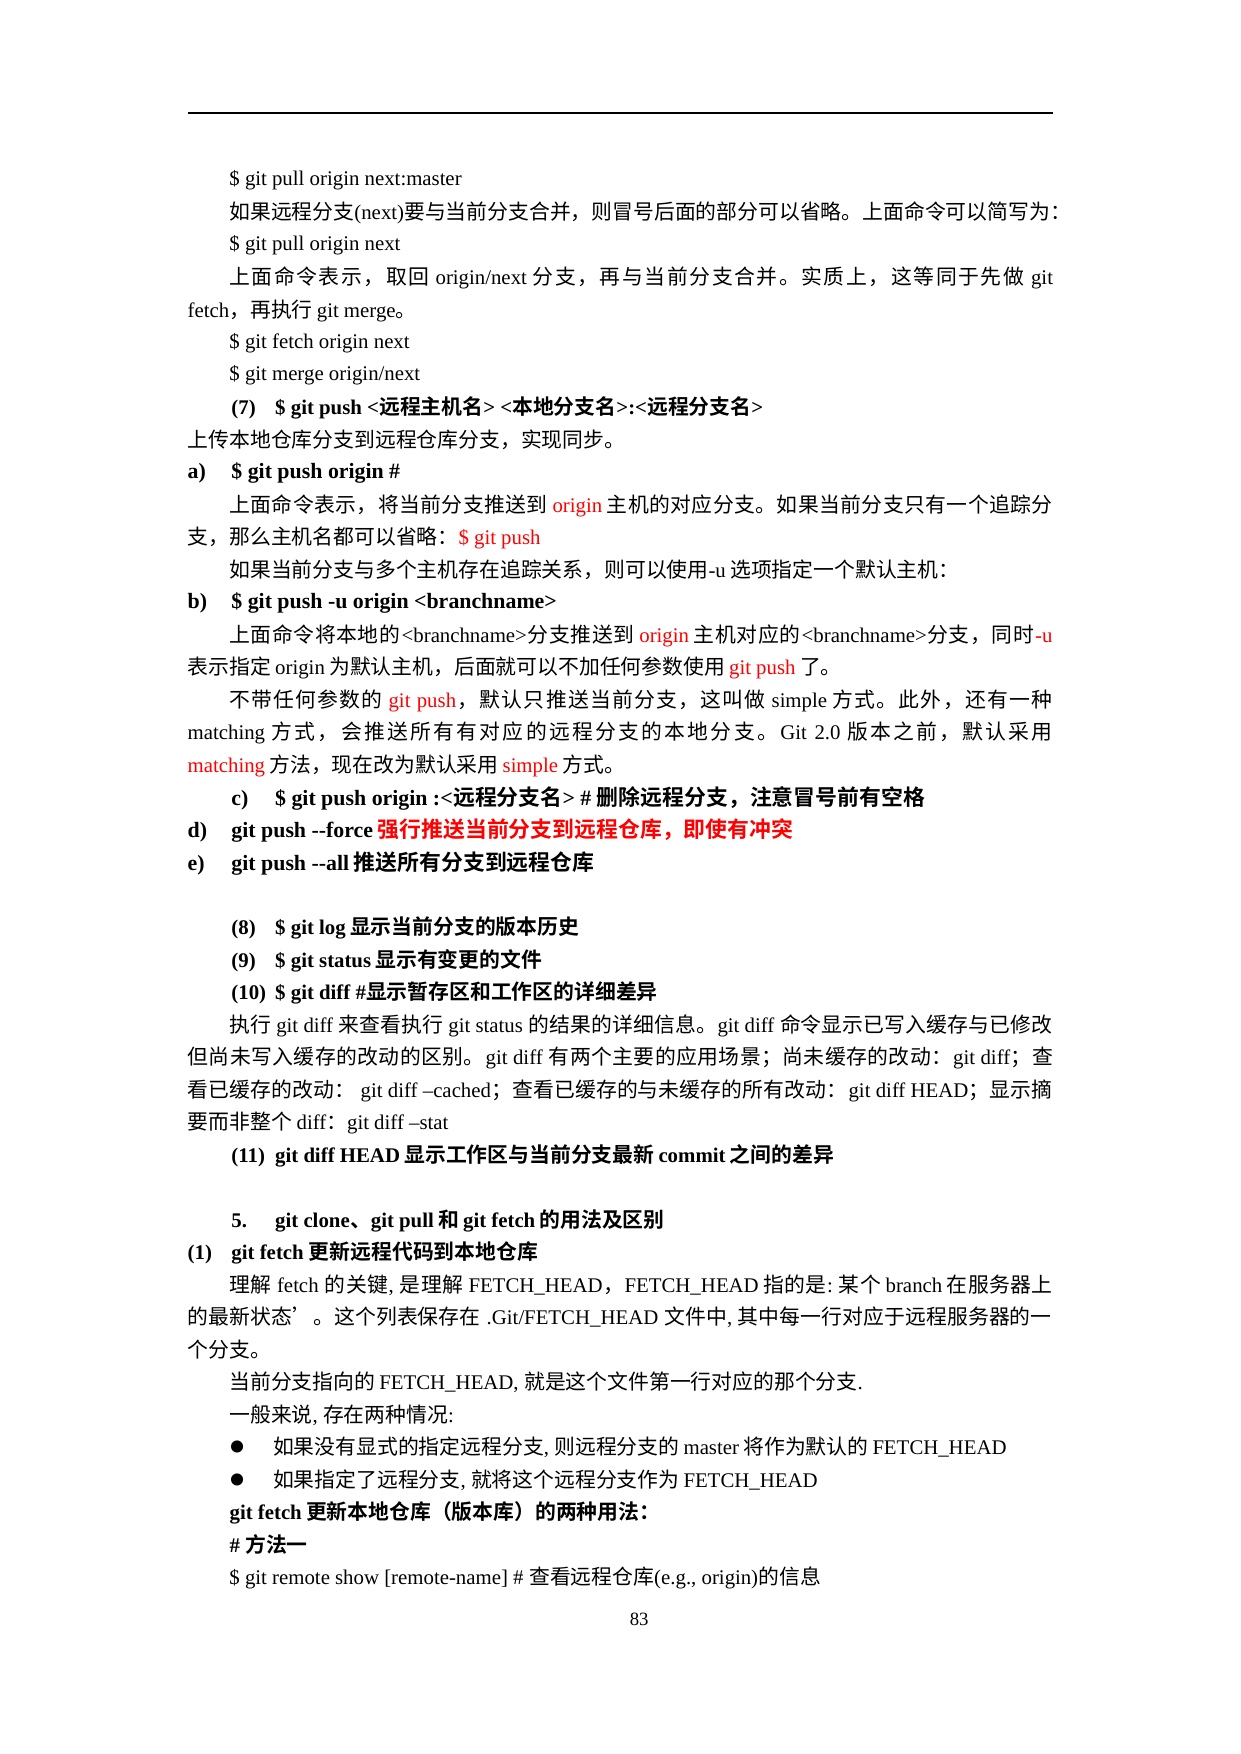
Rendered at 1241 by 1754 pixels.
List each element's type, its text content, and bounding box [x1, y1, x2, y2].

subtitle $ git push -u origin <branchname> [187, 584, 1053, 617]
text 执行 git diff 来查看执行 git status 的结果的详细信息。git diff 命令显示已写入缓存与已修改但尚未写入缓存的改动的区别。git diff 有两个主要的应用场景；尚未缓存的改动：git diff；查看已缓存的改动： git diff –cached；查看已缓存的与未缓存的所有改动：git diff HEAD；显示摘要而非整个 diff：git diff –stat [187, 1007, 1053, 1137]
text 不带任何参数的git push，默认只推送当前分支，这叫做simple方式。此外，还有一种matching方式，会推送所有有对应的远程分支的本地分支。Git 2.0版本之前，默认采用matching方法，现在改为默认采用simple方式。 [187, 682, 1053, 779]
text 上面命令将本地的<branchname>分支推送到origin主机对应的<branchname>分支，同时-u表示指定origin为默认主机，后面就可以不加任何参数使用git push了。 [187, 617, 1053, 682]
text 理解 fetch 的关键, 是理解 FETCH_HEAD，FETCH_HEAD指的是: 某个branch在服务器上的最新状态’。这个列表保存在 .Git/FETCH_HEAD 文件中, 其中每一行对应于远程服务器的一个分支。 [187, 1267, 1053, 1364]
subtitle $ git push <远程主机名> <本地分支名>:<远程分支名> [231, 389, 1053, 422]
text 一般来说, 存在两种情况: [187, 1397, 1053, 1429]
text $ git remote show [remote-name] # 查看远程仓库(e.g., origin)的信息 [187, 1559, 1053, 1592]
text 上传本地仓库分支到远程仓库分支，实现同步。 [187, 422, 1053, 454]
subtitle git push --force强行推送当前分支到远程仓库，即使有冲突 [187, 812, 1053, 844]
subtitle $ git push origin # [187, 454, 1053, 487]
subtitle $ git status显示有变更的文件 [231, 942, 1053, 974]
text 上面命令表示，将当前分支推送到origin主机的对应分支。如果当前分支只有一个追踪分支，那么主机名都可以省略：$ git push [187, 487, 1053, 552]
subtitle $ git diff #显示暂存区和工作区的详细差异 [231, 974, 1053, 1007]
subtitle git push --all推送所有分支到远程仓库 [187, 844, 1053, 877]
subtitle git fetch 更新远程代码到本地仓库 [187, 1234, 1053, 1267]
text $ git merge origin/next [187, 357, 1053, 389]
text 上面命令表示，取回origin/next分支，再与当前分支合并。实质上，这等同于先做git fetch，再执行git merge。 [187, 259, 1053, 324]
text 如果当前分支与多个主机存在追踪关系，则可以使用-u选项指定一个默认主机： [187, 552, 1053, 584]
text $ git pull origin next:master [187, 162, 1053, 194]
list 如果没有显式的指定远程分支, 则远程分支的master将作为默认的FETCH_HEAD [229, 1429, 1053, 1462]
text $ git fetch origin next [187, 324, 1053, 357]
text # 方法一 [187, 1527, 1053, 1559]
text 如果远程分支(next)要与当前分支合并，则冒号后面的部分可以省略。上面命令可以简写为： [187, 194, 1053, 227]
subtitle $ git log显示当前分支的版本历史 [231, 909, 1053, 942]
list 如果指定了远程分支, 就将这个远程分支作为FETCH_HEAD [229, 1462, 1053, 1494]
text 当前分支指向的FETCH_HEAD, 就是这个文件第一行对应的那个分支. [187, 1364, 1053, 1397]
subtitle $ git push origin :<远程分支名> # 删除远程分支，注意冒号前有空格 [231, 779, 1053, 812]
subtitle git diff HEAD显示工作区与当前分支最新commit之间的差异 [231, 1137, 1053, 1169]
text $ git pull origin next [187, 227, 1053, 259]
subtitle git clone、git pull和git fetch的用法及区别 [231, 1202, 1053, 1234]
text git fetch更新本地仓库（版本库）的两种用法： [187, 1494, 1053, 1527]
